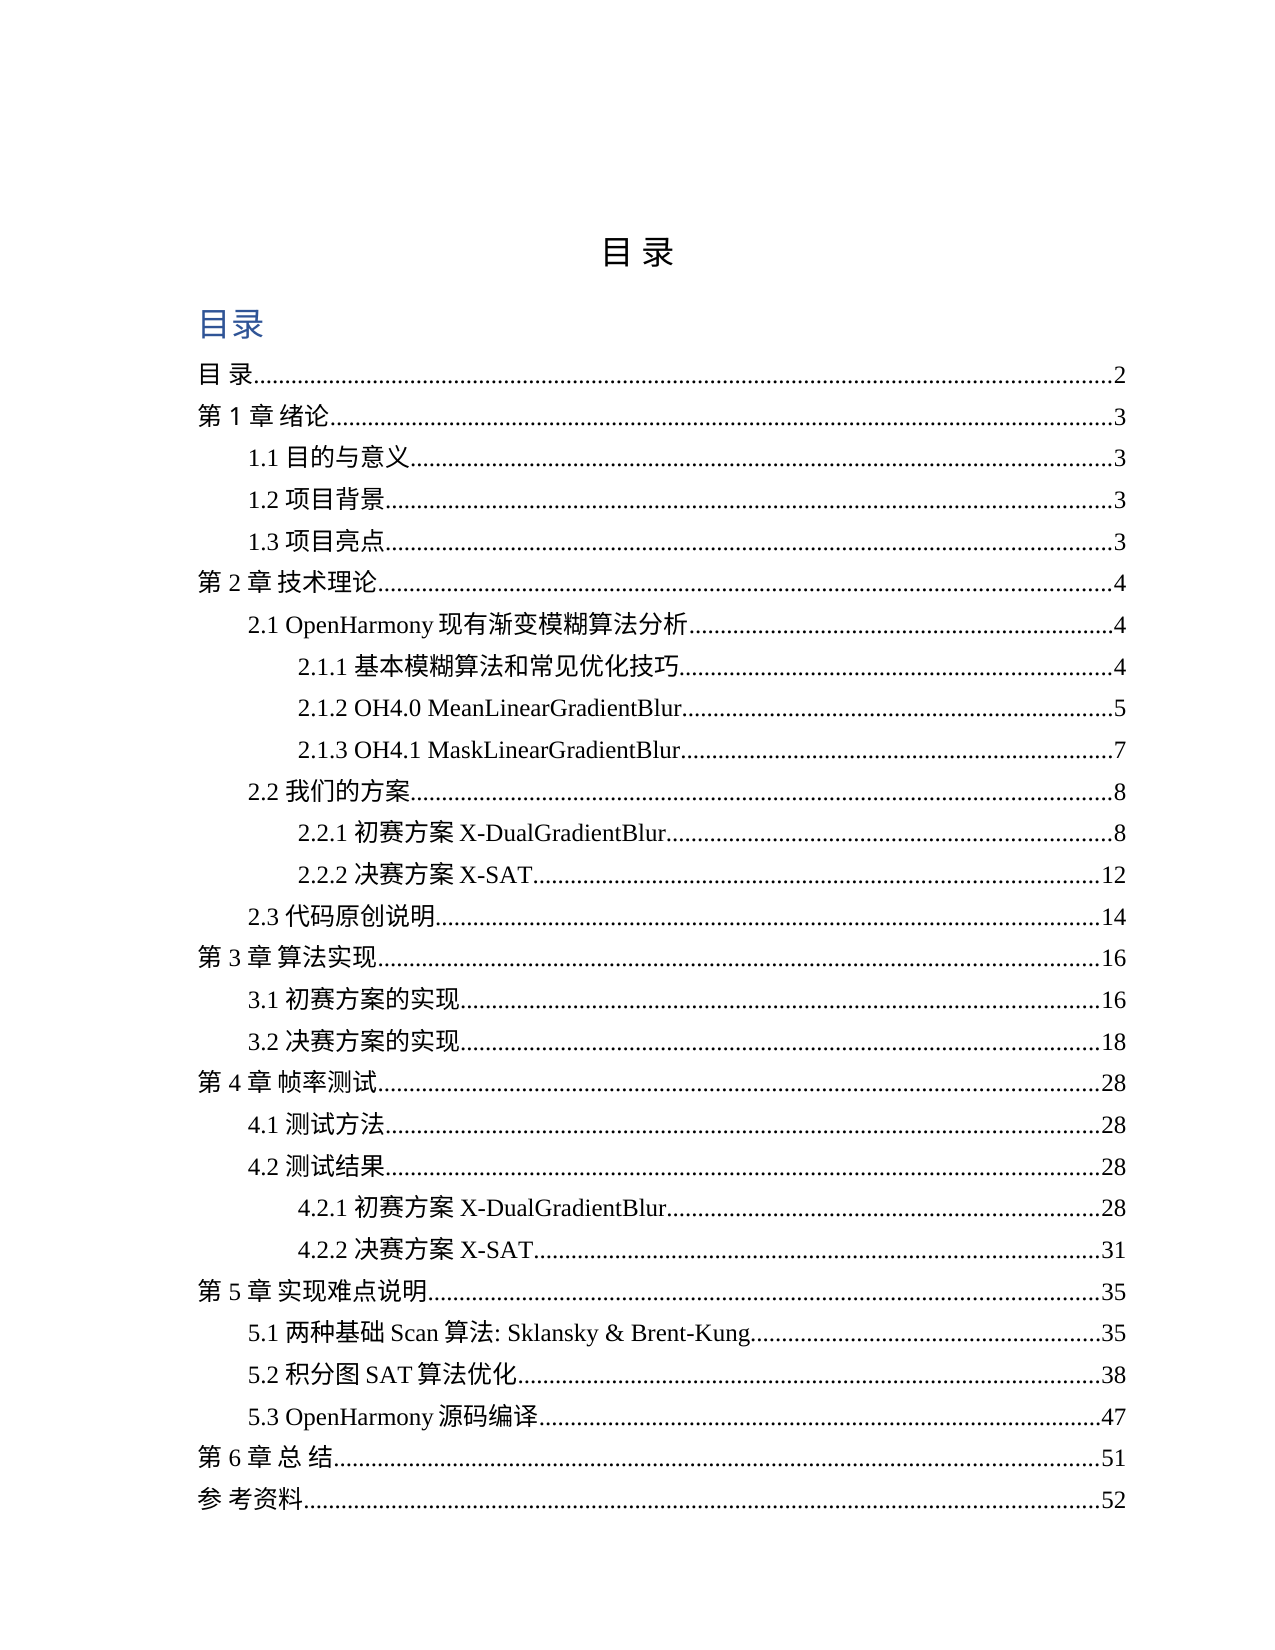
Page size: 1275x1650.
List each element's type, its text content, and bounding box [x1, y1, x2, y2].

text 目 录 [148, 231, 1127, 273]
